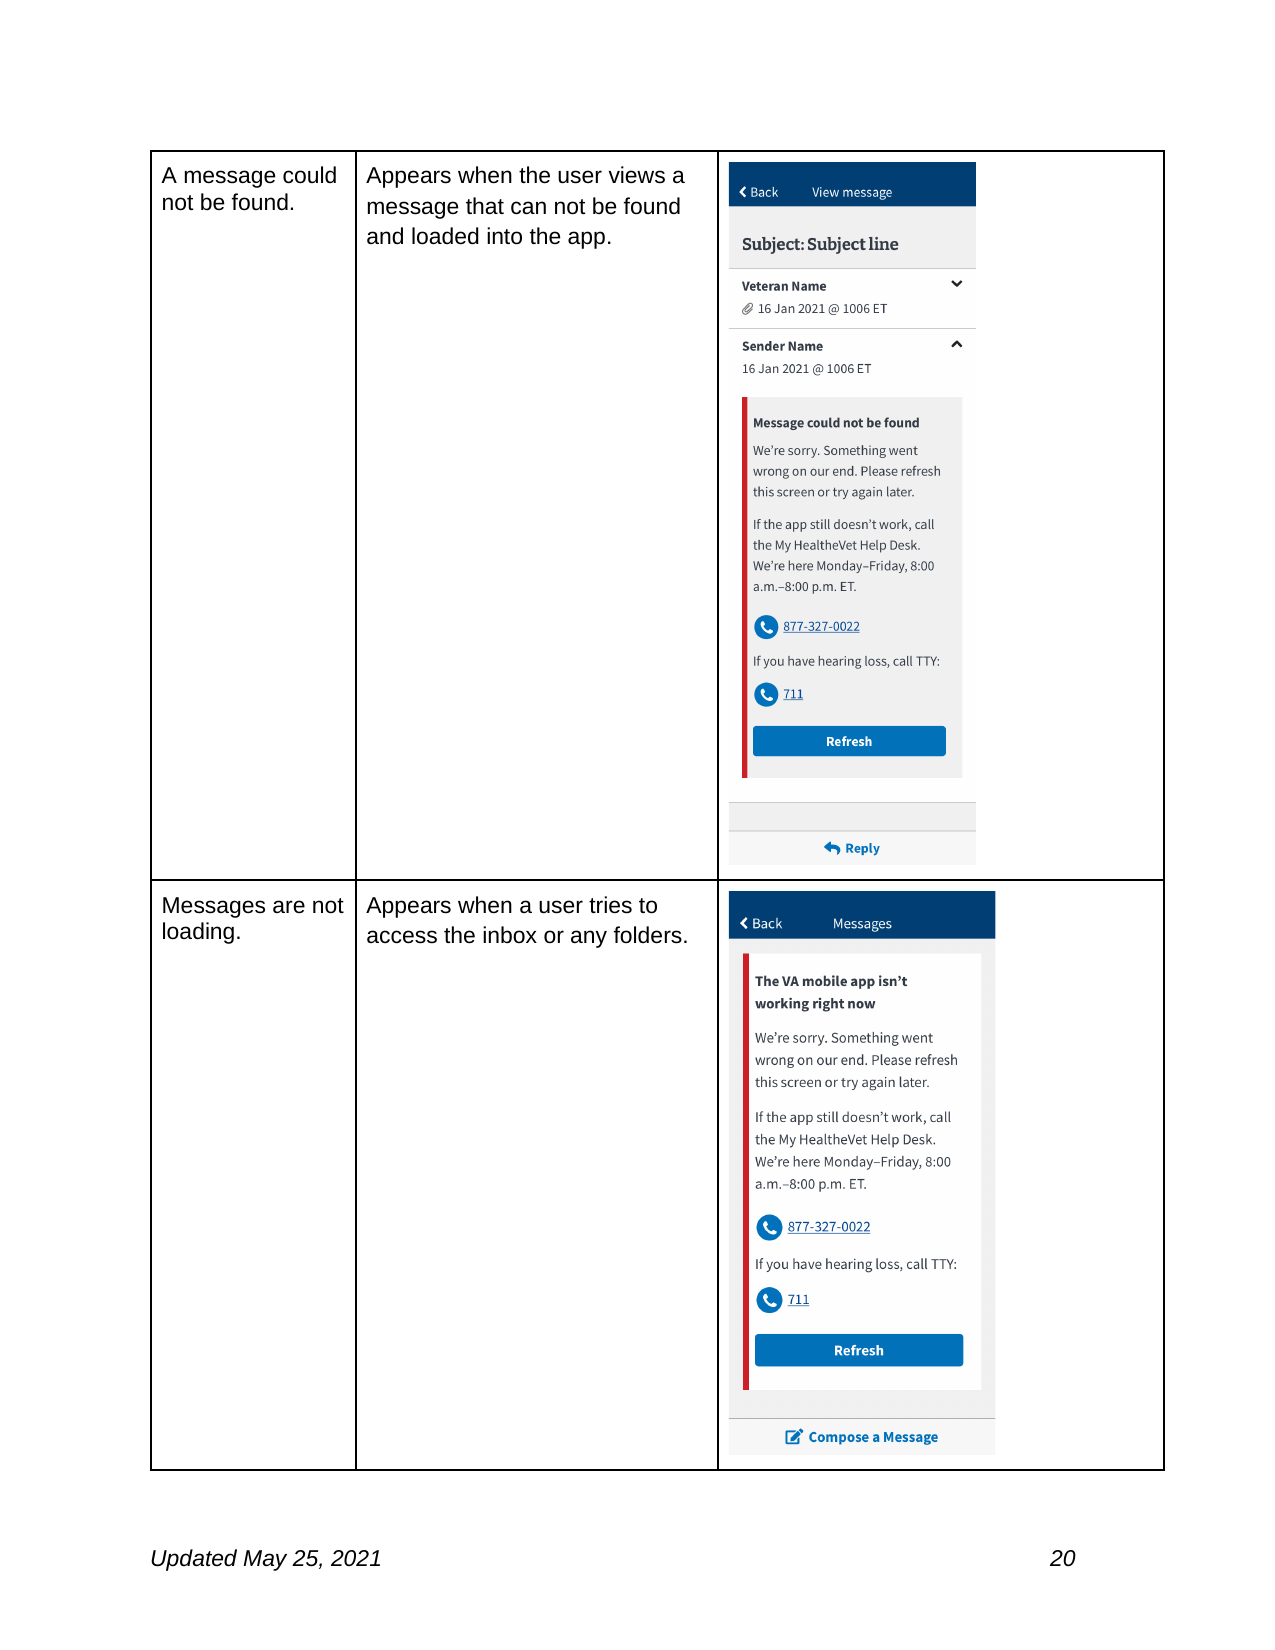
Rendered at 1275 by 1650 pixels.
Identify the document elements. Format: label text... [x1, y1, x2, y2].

table_cell Appears when the user views a message that can not be found and loaded into the app. [357, 152, 717, 879]
table_cell [719, 881, 1163, 1469]
picture [728, 891, 996, 1455]
table_cell Appears when a user tries to access the inbox or any folders. [357, 881, 717, 1469]
table_cell [719, 152, 1163, 879]
picture [728, 162, 976, 865]
table_cell A message could not be found. [152, 152, 355, 879]
table_cell Messages are not loading. [152, 881, 355, 1469]
